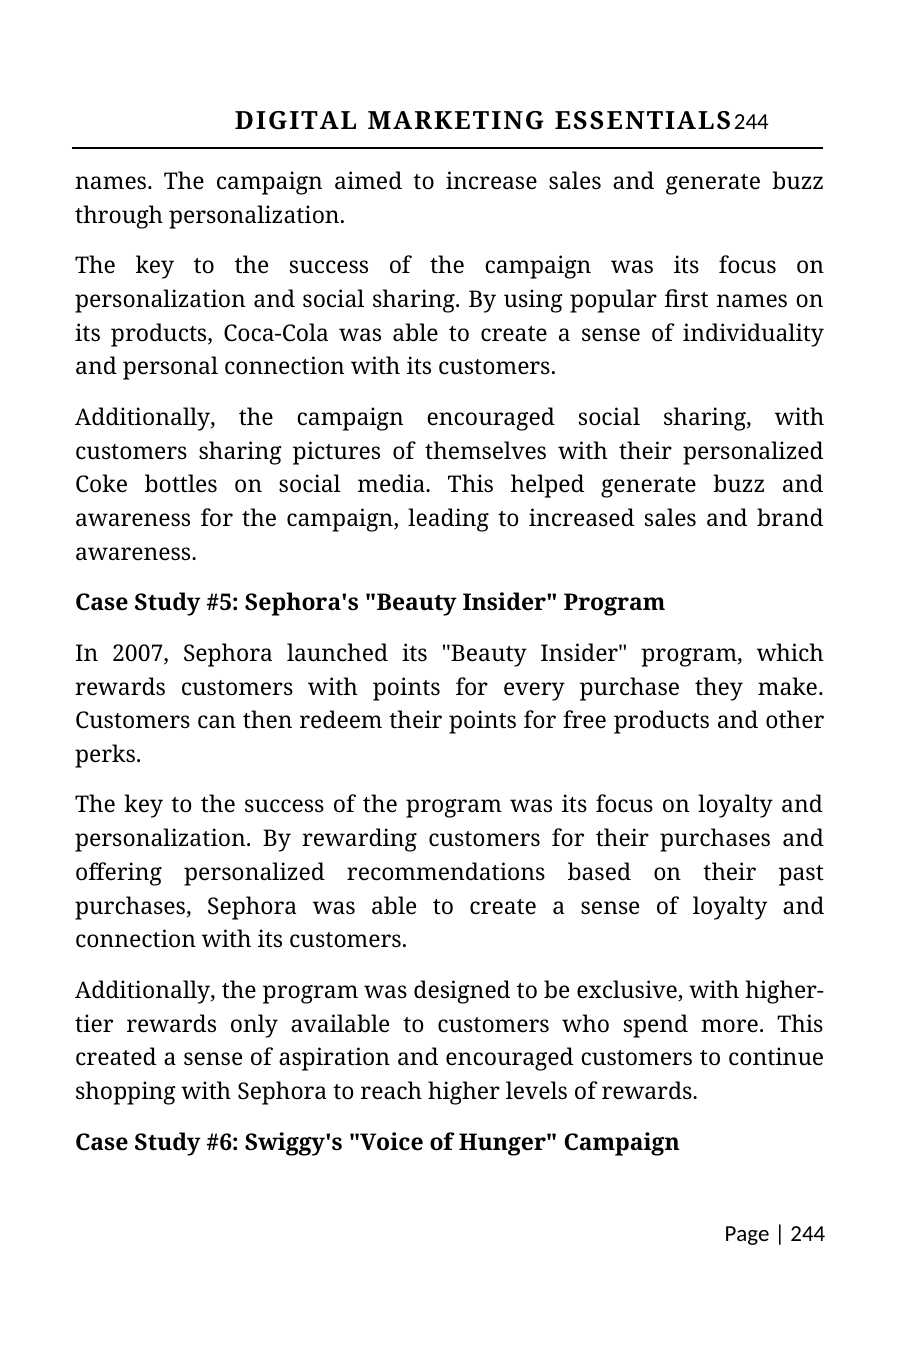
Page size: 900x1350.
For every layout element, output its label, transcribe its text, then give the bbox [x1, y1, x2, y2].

text Additionally, the campaign encouraged social sharing, with customers sharing pictures of themselves with their personalized Coke bottles on social media. This helped generate buzz and awareness for the campaign, leading to increased sales and brand awareness. [75, 401, 825, 567]
text The key to the success of the campaign was its focus on personalization and social sharing. By using popular first names on its products, Coca-Cola was able to create a sense of individuality and personal connection with its customers. [75, 249, 825, 382]
text The key to the success of the program was its focus on loyalty and personalization. By rewarding customers for their purchases and offering personalized recommendations based on their past purchases, Sephora was able to create a sense of loyalty and connection with its customers. [75, 788, 825, 955]
text In 2007, Sephora launched its "Beauty Insider" program, which rewards customers with points for every purchase they make. Customers can then redeem their points for free products and other perks. [75, 637, 825, 769]
text Additionally, the program was designed to be exclusive, with higher-tier rewards only available to customers who spend more. This created a sense of aspiration and encouraged customers to continue shopping with Sephora to reach higher levels of rewards. [75, 974, 825, 1106]
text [75, 165, 825, 230]
text Case Study #6: Swiggy's "Voice of Hunger" Campaign [75, 1126, 825, 1157]
text Case Study #5: Sephora's "Beauty Insider" Program [75, 586, 825, 618]
